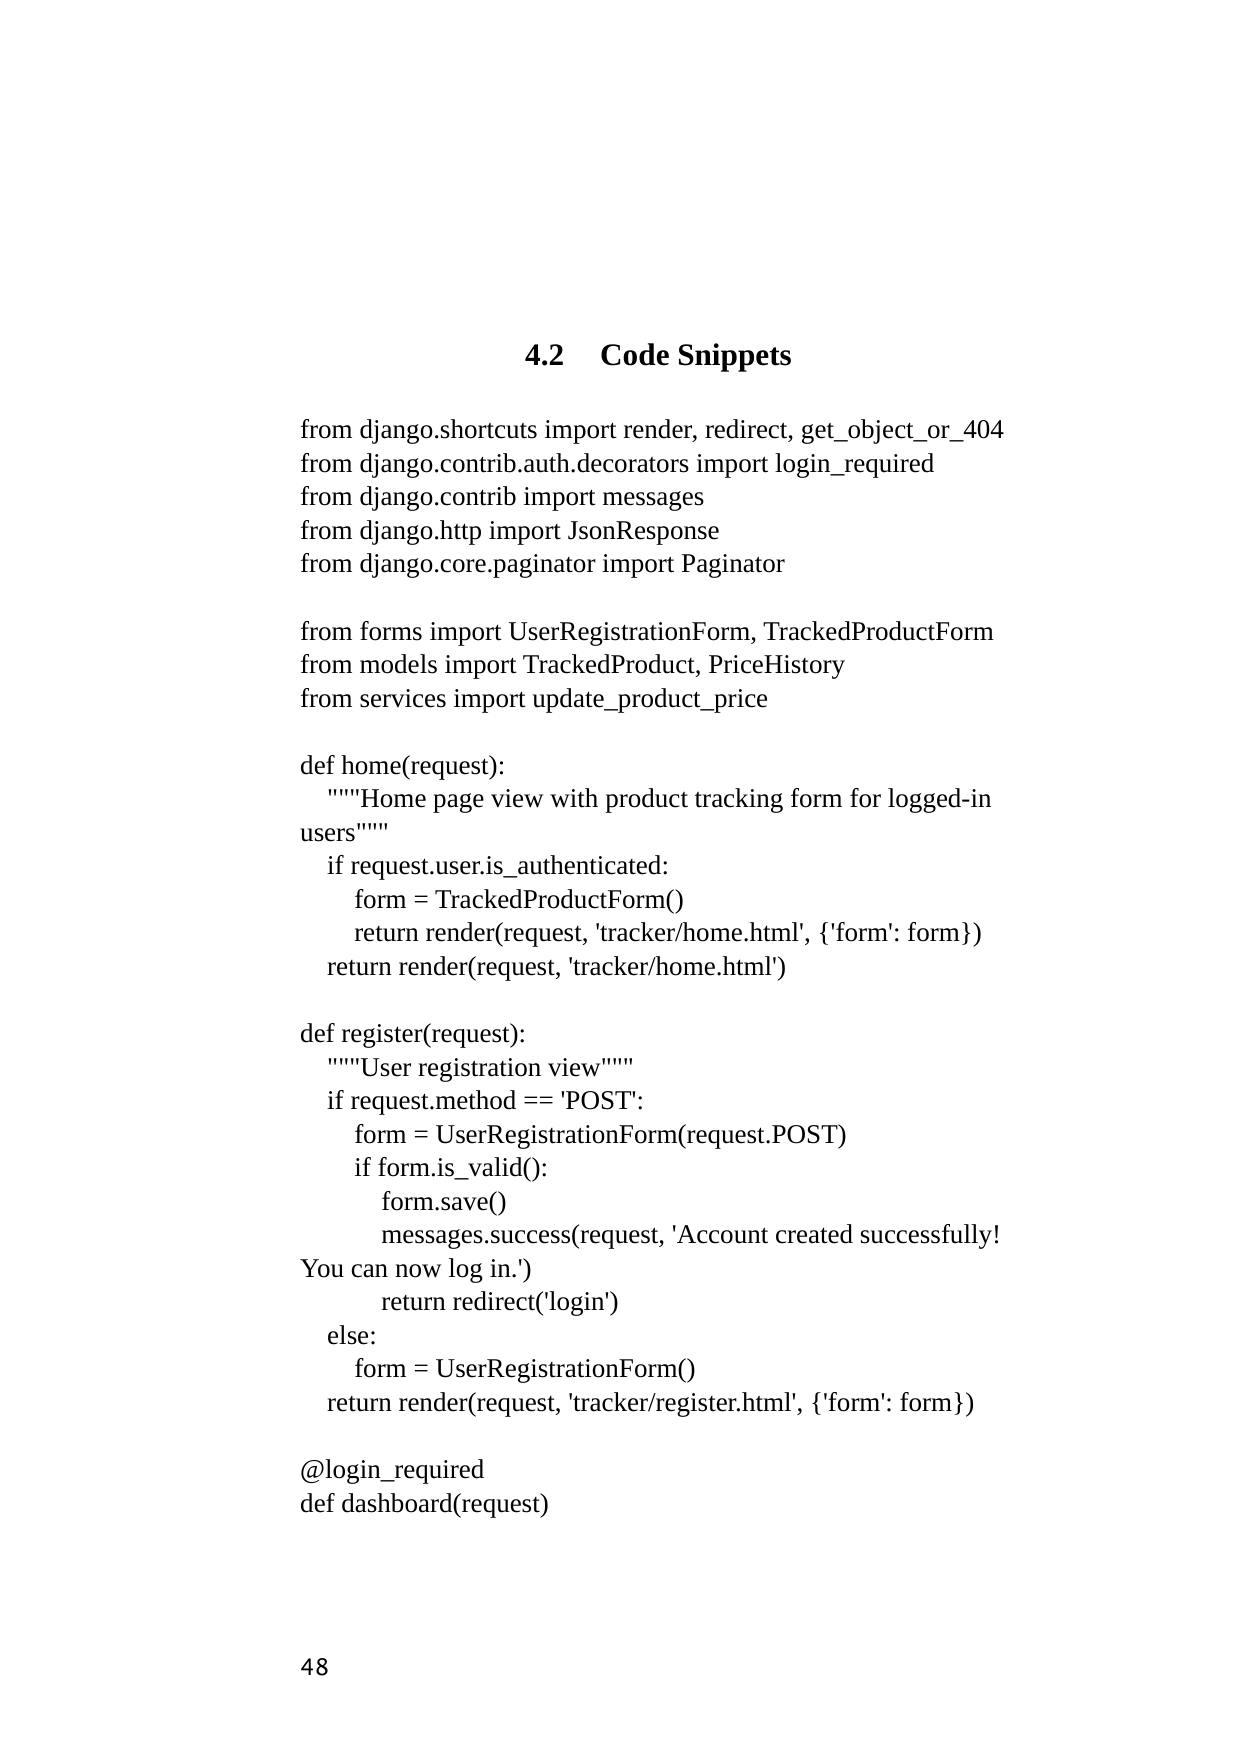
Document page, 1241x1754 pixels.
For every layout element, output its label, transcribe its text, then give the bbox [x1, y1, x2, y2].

list from django.http import JsonResponse [300, 514, 1015, 545]
list @login_required [300, 1453, 1015, 1484]
list form = UserRegistrationForm() [300, 1353, 1015, 1384]
list def register(request): [300, 1017, 1015, 1048]
list else: [300, 1319, 1015, 1350]
list return render(request, 'tracker/register.html', {'form': form}) [300, 1386, 1015, 1417]
list if request.method == 'POST': [300, 1084, 1015, 1115]
list from django.core.paginator import Paginator [300, 548, 1015, 579]
list from services import update_product_price [300, 682, 1015, 713]
list from django.contrib import messages [300, 481, 1015, 512]
list from models import TrackedProduct, PriceHistory [300, 648, 1015, 679]
list messages.success(request, 'Account created successfully! You can now log in.') [300, 1218, 1015, 1283]
list Code Snippets [525, 336, 1015, 372]
list return redirect('login') [300, 1286, 1015, 1317]
list from django.contrib.auth.decorators import login_required [300, 447, 1015, 478]
list return render(request, 'tracker/home.html') [300, 950, 1015, 981]
list form = TrackedProductForm() [300, 883, 1015, 914]
list if form.is_valid(): [300, 1151, 1015, 1182]
list return render(request, 'tracker/home.html', {'form': form}) [300, 917, 1015, 948]
list """User registration view""" [300, 1051, 1015, 1082]
list def dashboard(request) [300, 1487, 1015, 1518]
list from forms import UserRegistrationForm, TrackedProductForm [300, 615, 1015, 646]
list def home(request): [300, 749, 1015, 780]
list """Home page view with product tracking form for logged-in users""" [300, 782, 1015, 847]
list form.save() [300, 1185, 1015, 1216]
list if request.user.is_authenticated: [300, 849, 1015, 881]
list form = UserRegistrationForm(request.POST) [300, 1118, 1015, 1149]
list from django.shortcuts import render, redirect, get_object_or_404 [300, 413, 1015, 444]
